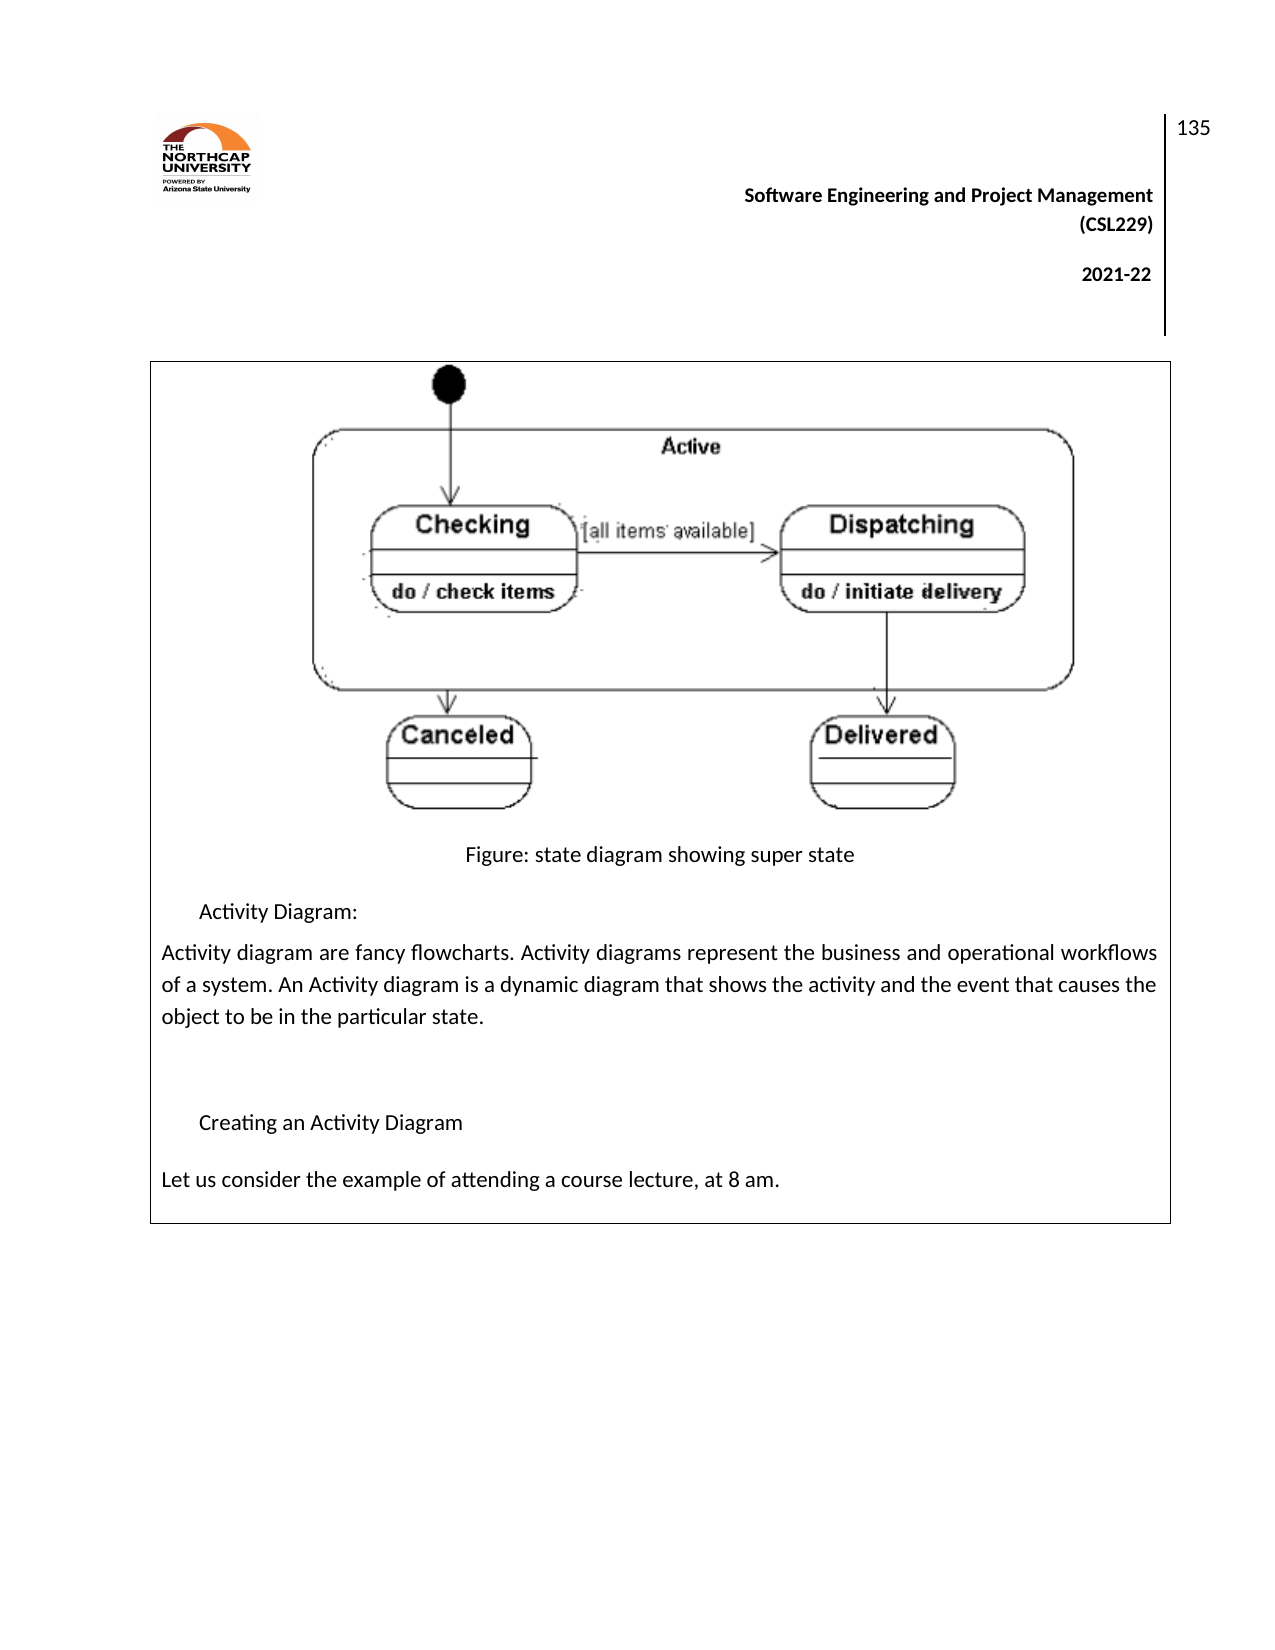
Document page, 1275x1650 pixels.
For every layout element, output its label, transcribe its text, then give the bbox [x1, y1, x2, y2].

picture [155, 113, 260, 202]
